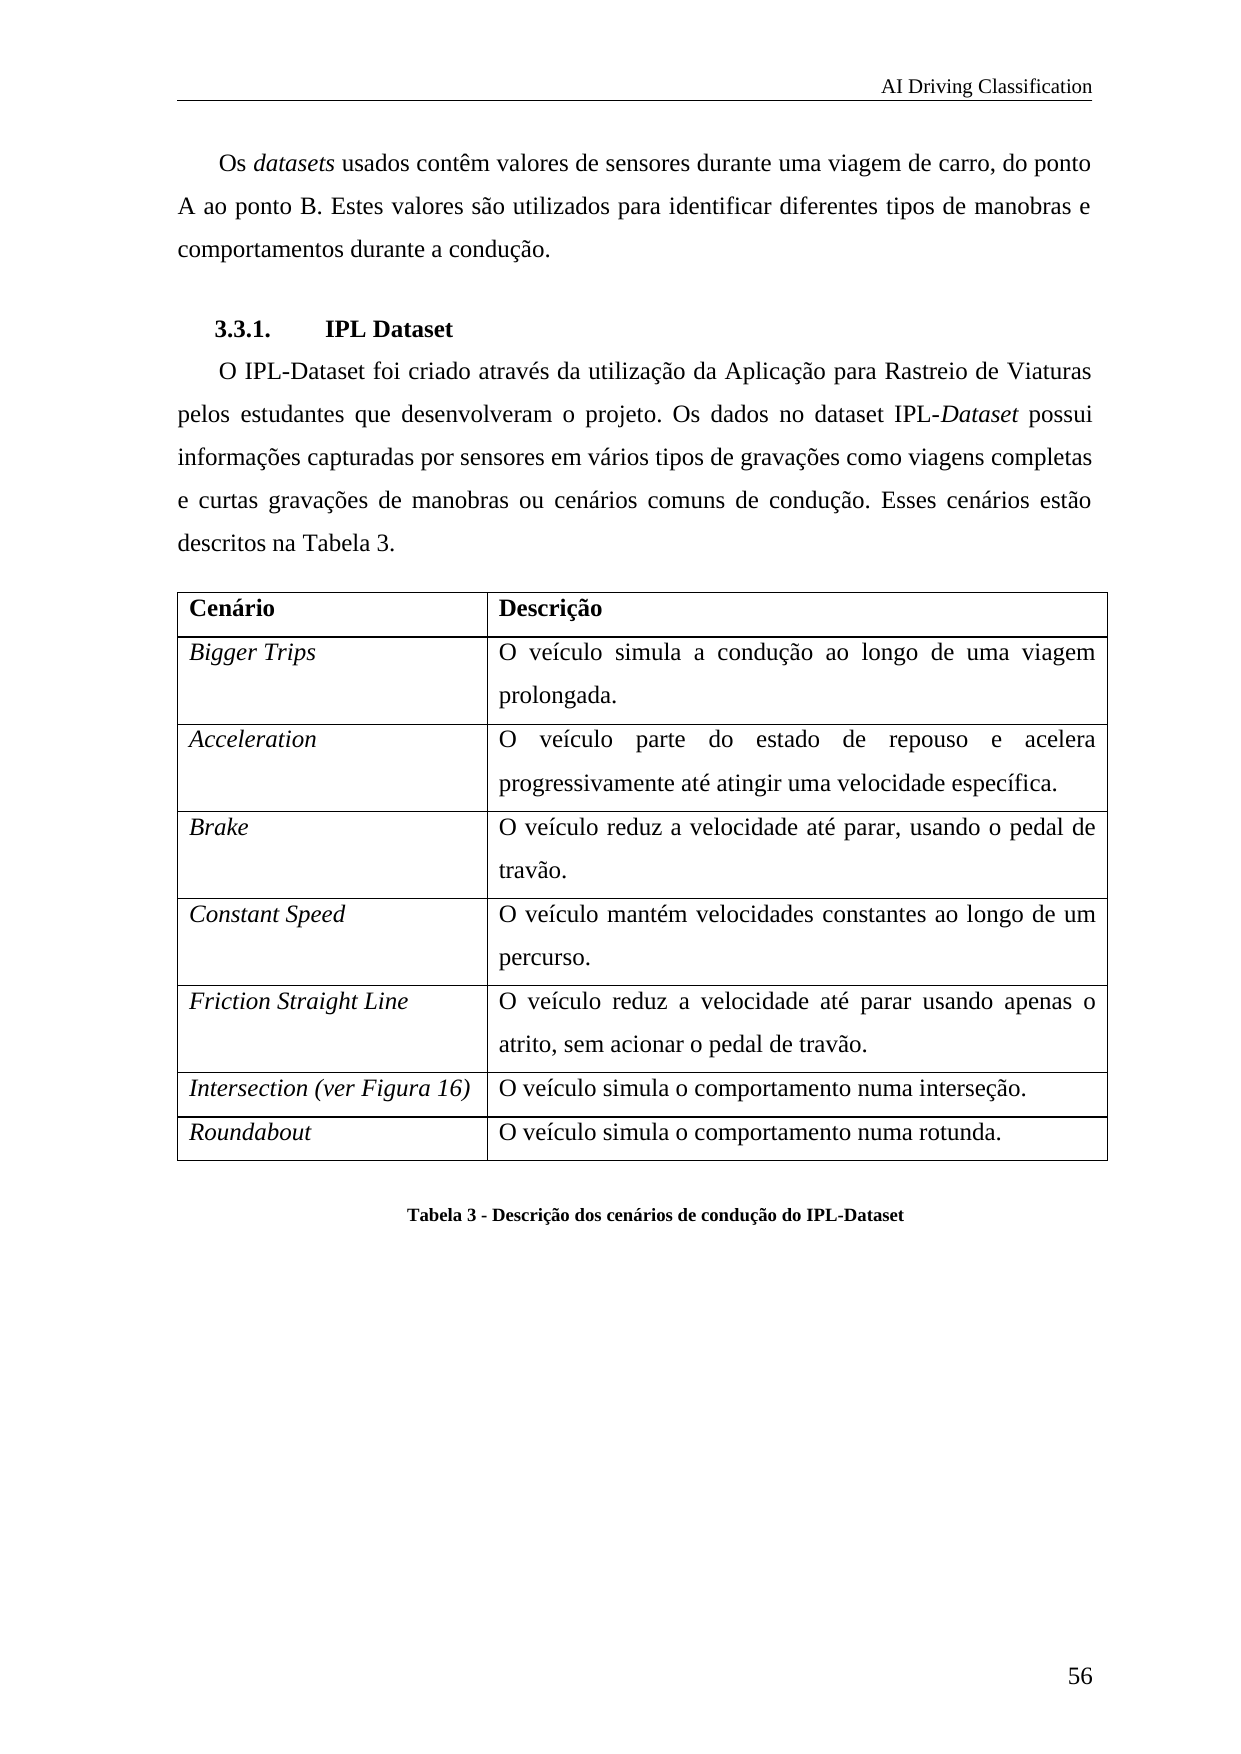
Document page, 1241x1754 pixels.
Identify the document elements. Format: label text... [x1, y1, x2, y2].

table_cell O veículo reduz a velocidade até parar, usando o pedal de travão. [488, 812, 1107, 898]
text Tabela 3 - Descrição dos cenários de condução do IPL-Dataset [177, 1204, 1092, 1225]
table_cell Roundabout [178, 1118, 487, 1160]
table_header Descrição [488, 593, 1107, 636]
table_cell Constant Speed [178, 899, 487, 985]
table_cell Friction Straight Line [178, 986, 487, 1072]
table_cell O veículo reduz a velocidade até parar usando apenas o atrito, sem acionar o pedal de travão. [488, 986, 1107, 1072]
table_cell Intersection (ver Figura 16) [178, 1073, 487, 1116]
table_cell O veículo simula o comportamento numa interseção. [488, 1073, 1107, 1116]
subtitle IPL Dataset [214, 314, 1092, 343]
table_cell O veículo simula o comportamento numa rotunda. [488, 1118, 1107, 1160]
table_cell Bigger Trips [178, 638, 487, 723]
table_cell Brake [178, 812, 487, 898]
table_cell O veículo simula a condução ao longo de uma viagem prolongada. [488, 638, 1107, 723]
text O IPL-Dataset foi criado através da utilização da Aplicação para Rastreio de Viaturas pelos estudantes que desenvolveram o projeto. Os dados no dataset IPL-Dataset possui informações capturadas por sensores em vários tipos de gravações como viagens completas e curtas gravações de manobras ou cenários comuns de condução. Esses cenários estão descritos na Tabela 3. [177, 356, 1092, 557]
table_header Cenário [178, 593, 487, 636]
table_cell O veículo parte do estado de repouso e acelera progressivamente até atingir uma velocidade específica. [488, 725, 1107, 811]
table_cell Acceleration [178, 725, 487, 811]
table_cell O veículo mantém velocidades constantes ao longo de um percurso. [488, 899, 1107, 985]
text Os datasets usados contêm valores de sensores durante uma viagem de carro, do ponto A ao ponto B. Estes valores são utilizados para identificar diferentes tipos de manobras e comportamentos durante a condução. [177, 148, 1092, 263]
